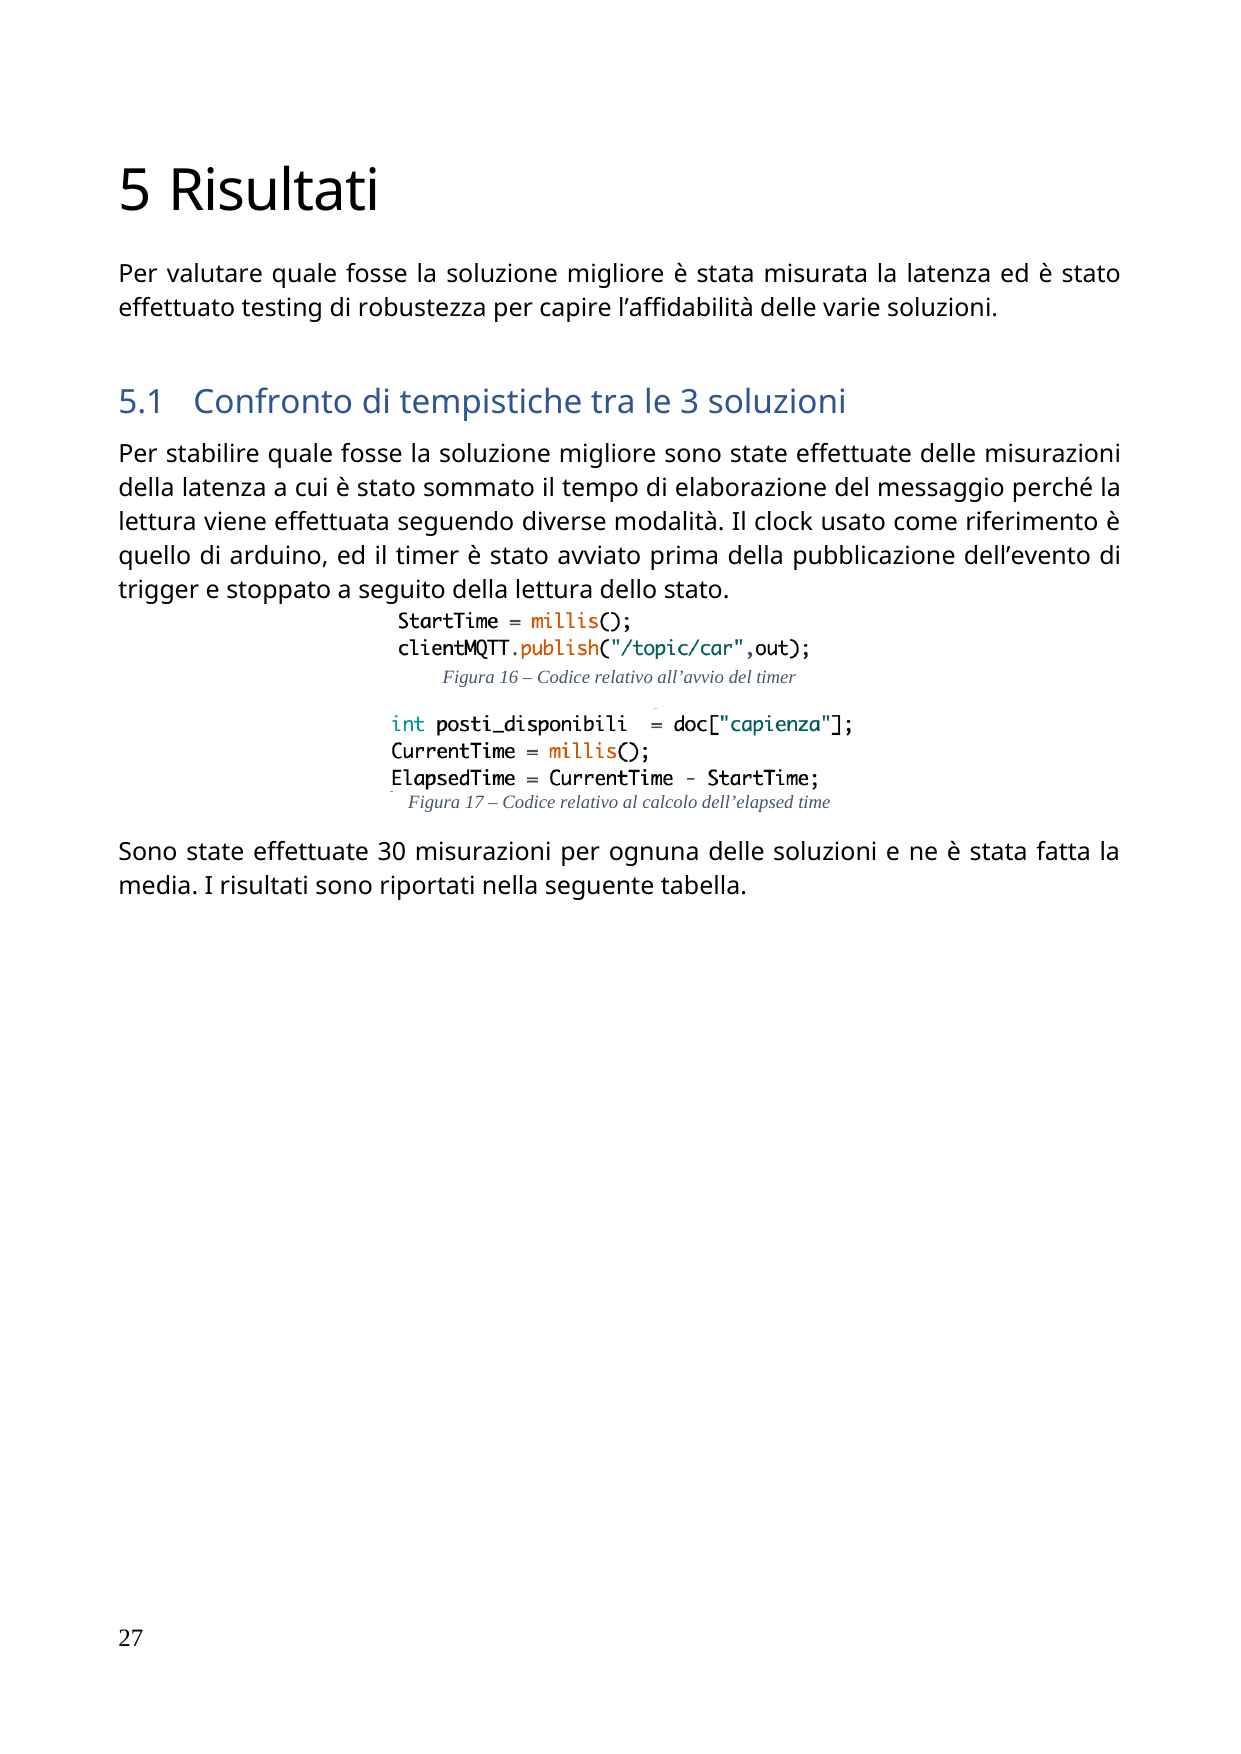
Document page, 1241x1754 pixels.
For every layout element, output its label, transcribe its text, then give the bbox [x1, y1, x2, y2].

text Sono state effettuate 30 misurazioni per ognuna delle soluzioni e ne è stata fatta la media. I risultati sono riportati nella seguente tabella. [118, 834, 1122, 902]
text Figura 16 – Codice relativo all’avvio del timer [118, 666, 1122, 687]
text Per stabilire quale fosse la soluzione migliore sono state effettuate delle misurazioni della latenza a cui è stato sommato il tempo di elaborazione del messaggio perché la lettura viene effettuata seguendo diverse modalità. Il clock usato come riferimento è quello di arduino, ed il timer è stato avviato prima della pubblicazione dell’evento di trigger e stoppato a seguito della lettura dello stato. [118, 436, 1122, 606]
picture [385, 708, 855, 792]
subtitle Confronto di tempistiche tra le 3 soluzioni [118, 378, 1122, 423]
title Risultati [118, 148, 1122, 227]
picture [393, 606, 847, 666]
text Figura 17 – Codice relativo al calcolo dell’elapsed time [118, 791, 1122, 813]
text Per valutare quale fosse la soluzione migliore è stata misurata la latenza ed è stato effettuato testing di robustezza per capire l’affidabilità delle varie soluzioni. [118, 256, 1122, 324]
